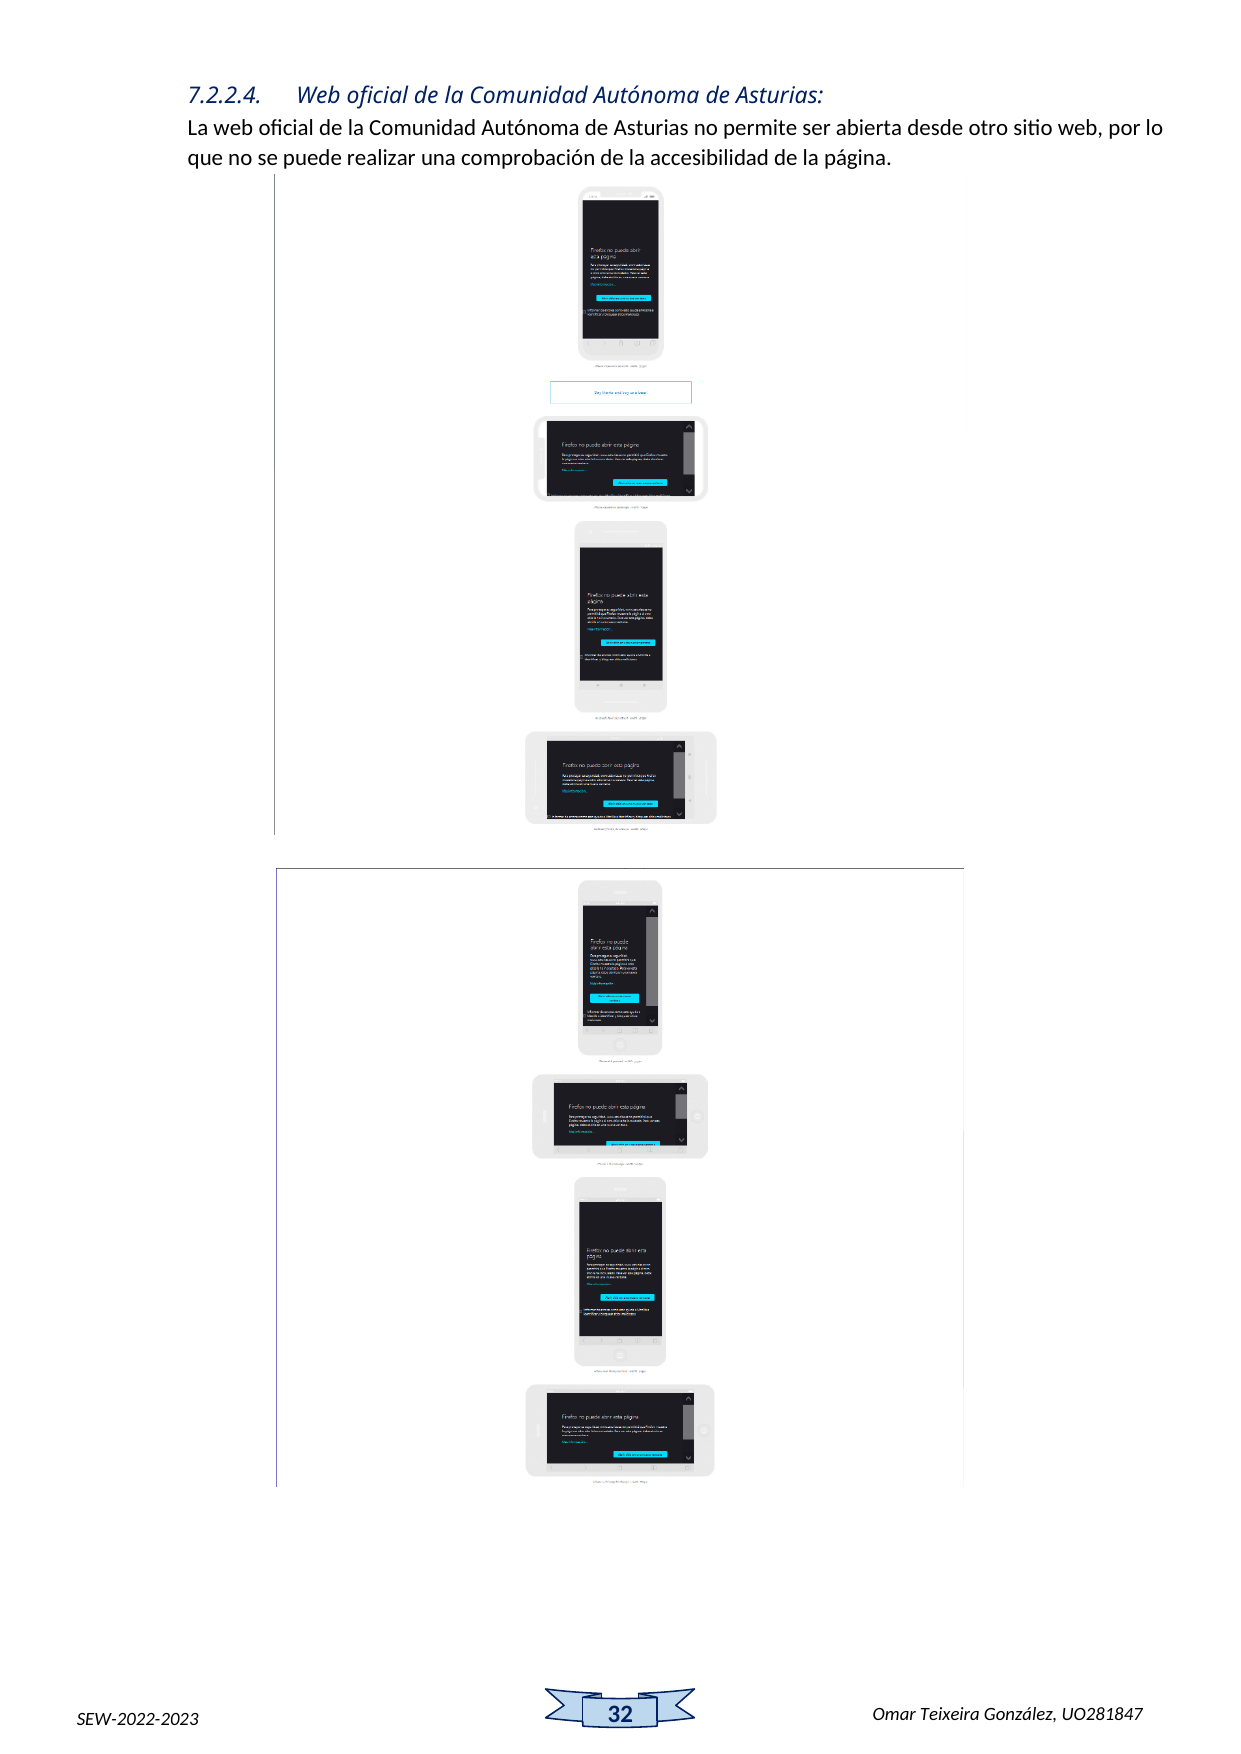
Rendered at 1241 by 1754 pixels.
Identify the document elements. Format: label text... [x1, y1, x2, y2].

picture [276, 868, 964, 1487]
text La web oficial de la Comunidad Autónoma de Asturias no permite ser abierta desde otro sitio web, por lo que no se puede realizar una comprobación de la accesibilidad de la página. [187, 113, 1165, 171]
picture [274, 174, 967, 835]
subtitle Web oficial de la Comunidad Autónoma de Asturias: [187, 79, 1165, 110]
